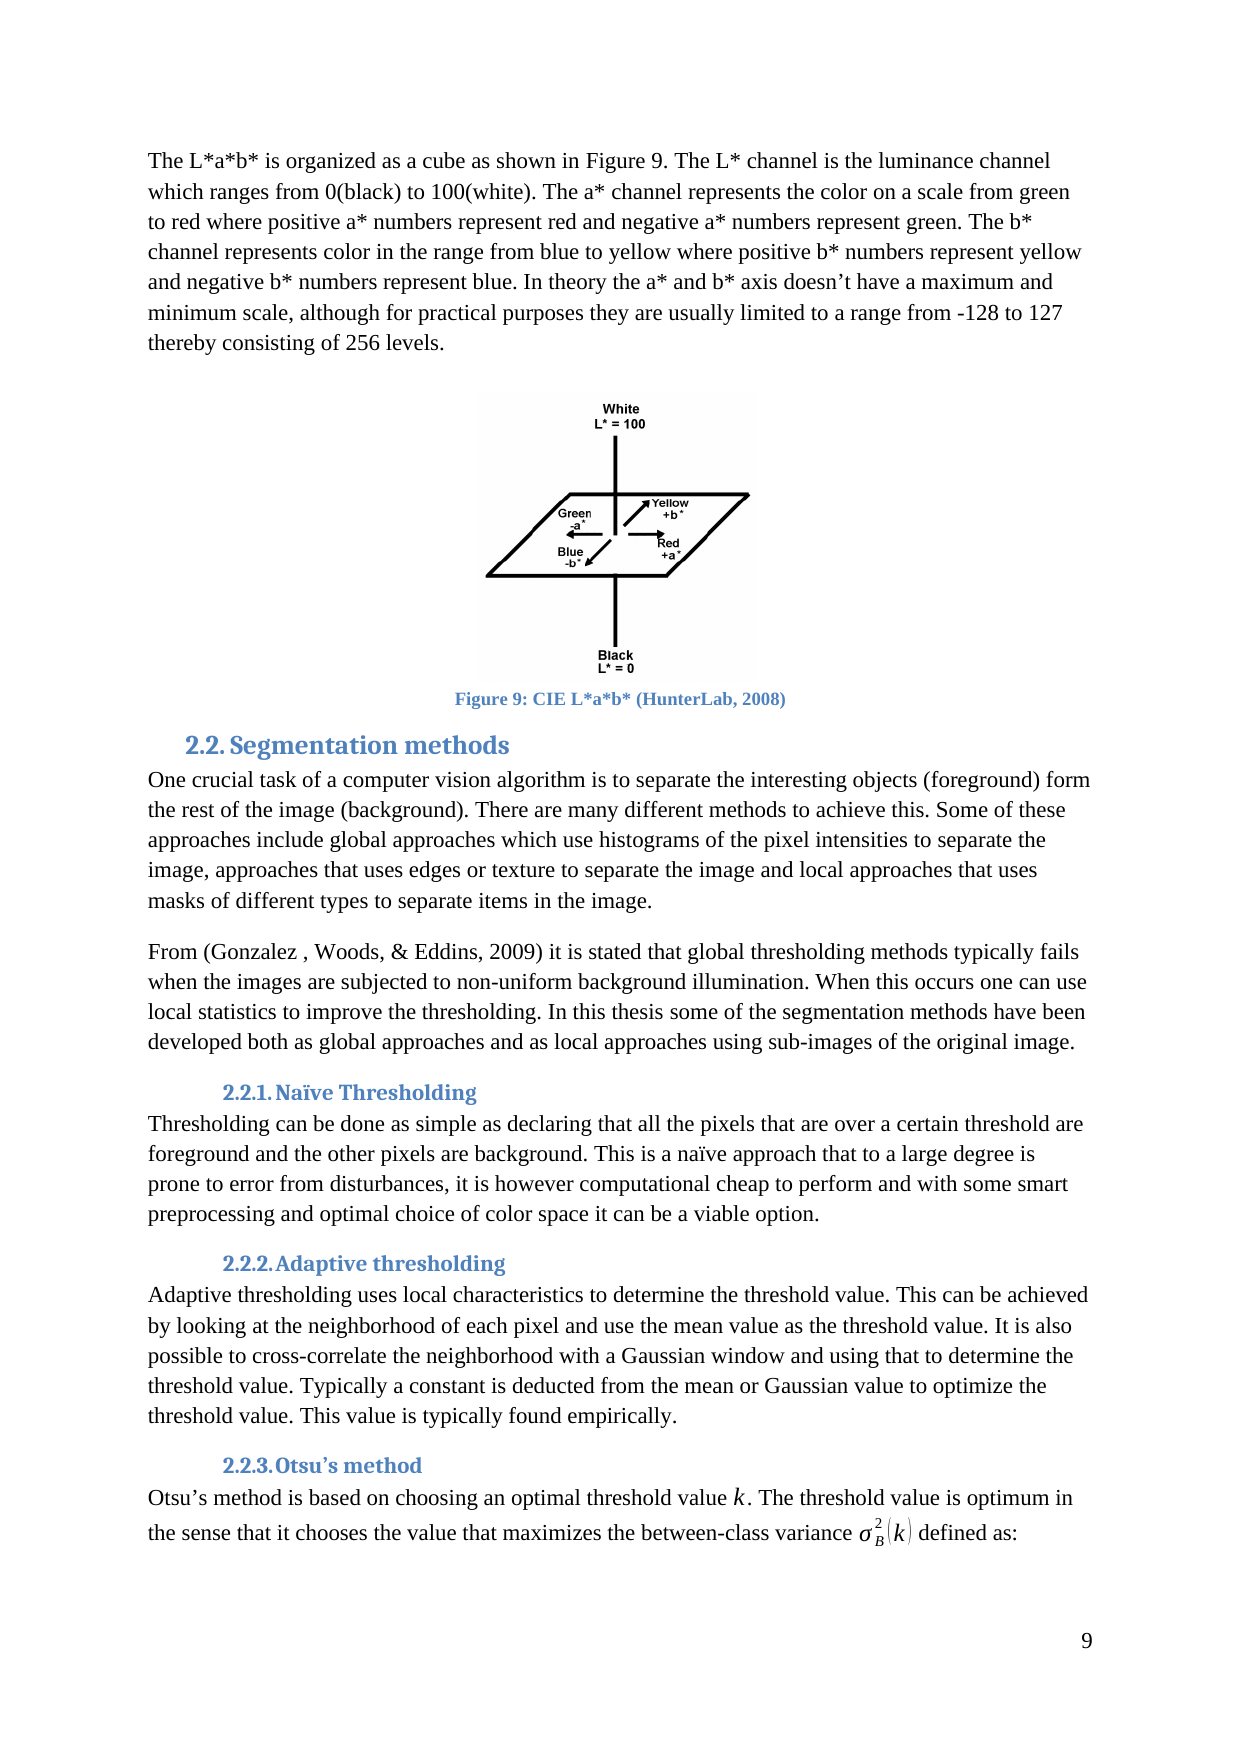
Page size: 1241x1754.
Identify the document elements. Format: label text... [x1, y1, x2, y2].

subtitle Naïve Thresholding [223, 1079, 1093, 1106]
subtitle Adaptive thresholding [223, 1251, 1093, 1278]
text Thresholding can be done as simple as declaring that all the pixels that are over a certain threshold are foreground and the other pixels are background. This is a naïve approach that to a large degree is prone to error from disturbances, it is however computational cheap to perform and with some smart preprocessing and optimal choice of color space it can be a viable option. [148, 1109, 1093, 1227]
text Figure 9: CIE L*a*b* [148, 688, 1093, 709]
text Otsu’s method is based on choosing an optimal threshold value . The threshold value is optimum in the sense that it chooses the value that maximizes the between-class variance defined as: [148, 1483, 1093, 1550]
subtitle Segmentation methods [185, 730, 1093, 761]
text Adaptive thresholding uses local characteristics to determine the threshold value. This can be achieved by looking at the neighborhood of each pixel and use the mean value as the threshold value. It is also possible to cross-correlate the neighborhood with a Gaussian window and using that to determine the threshold value. Typically a constant is deducted from the mean or Gaussian value to optimize the threshold value. This value is typically found empirically. [148, 1281, 1093, 1429]
text The L*a*b* is organized as a cube as shown in Figure 9. The L* channel is the luminance channel which ranges from 0(black) to 100(white). The a* channel represents the color on a scale from green to red where positive a* numbers represent red and negative a* numbers represent green. The b* channel represents color in the range from blue to yellow where positive b* numbers represent yellow and negative b* numbers represent blue. In theory the a* and b* axis doesn’t have a maximum and minimum scale, although for practical purposes they are usually limited to a range from -128 to 127 thereby consisting of 256 levels. [148, 148, 1093, 355]
picture [474, 380, 766, 684]
subtitle Otsu’s method [223, 1453, 1093, 1480]
text From it is stated that global thresholding methods typically fails when the images are subjected to non-uniform background illumination. When this occurs one can use local statistics to improve the thresholding. In this thesis some of the segmentation methods have been developed both as global approaches and as local approaches using sub-images of the original image. [148, 938, 1093, 1055]
text One crucial task of a computer vision algorithm is to separate the interesting objects (foreground) form the rest of the image (background). There are many different methods to achieve this. Some of these approaches include global approaches which use histograms of the pixel intensities to separate the image, approaches that uses edges or texture to separate the image and local approaches that uses masks of different types to separate items in the image. [148, 766, 1093, 913]
